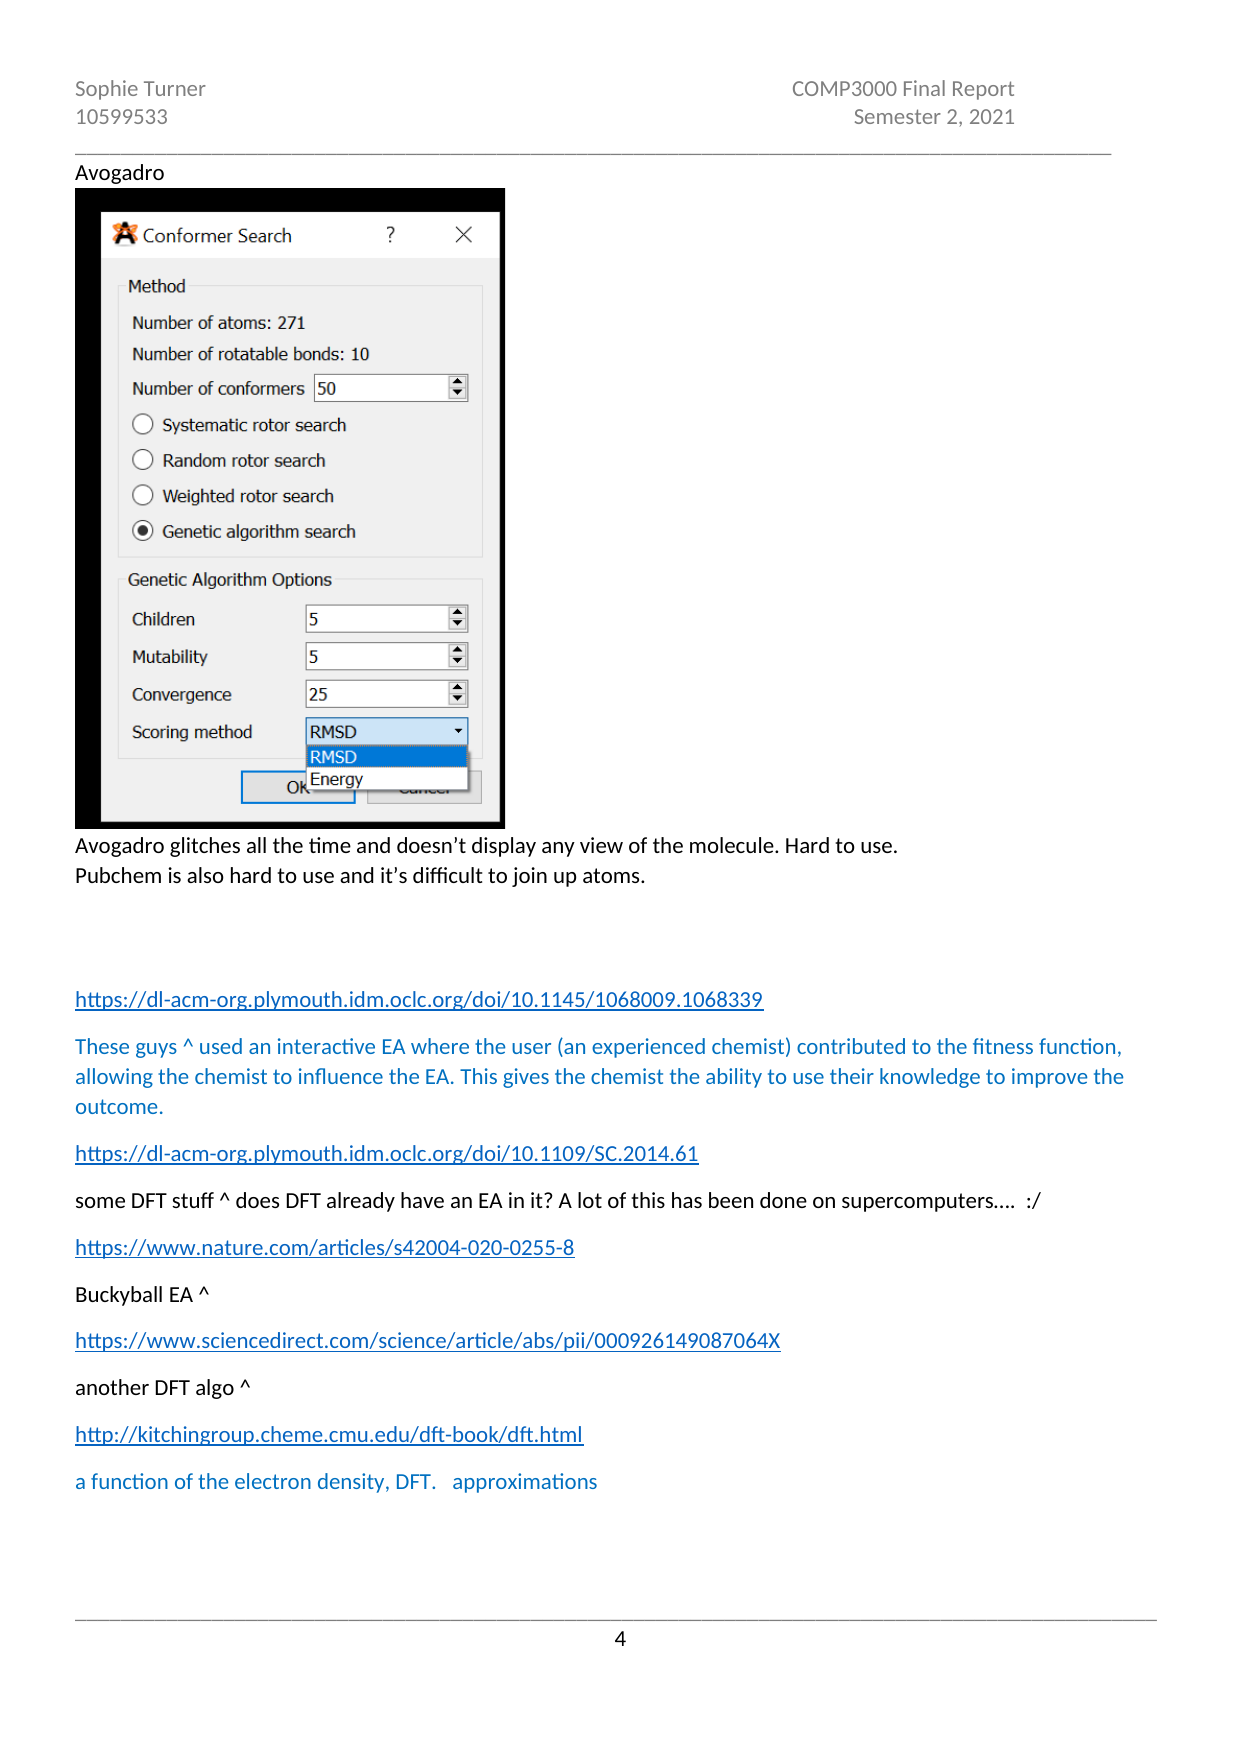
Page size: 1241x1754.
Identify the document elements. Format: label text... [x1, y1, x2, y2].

text https://www.sciencedirect.com/science/article/abs/pii/000926149087064X [75, 1327, 1165, 1355]
text https://www.nature.com/articles/s42004-020-0255-8 [75, 1233, 1165, 1261]
text Avogadro glitches all the time and doesn’t display any view of the molecule. Hard to use. [75, 831, 1165, 859]
text https://dl-acm-org.plymouth.idm.oclc.org/doi/10.1109/SC.2014.61 [75, 1139, 1165, 1167]
text http://kitchingroup.cheme.cmu.edu/dft-book/dft.html [75, 1420, 1165, 1448]
picture [75, 188, 506, 829]
text https://dl-acm-org.plymouth.idm.oclc.org/doi/10.1145/1068009.1068339 [75, 985, 1165, 1013]
text Pubchem is also hard to use and it’s difficult to join up atoms. [75, 861, 1165, 889]
text These guys ^ used an interactive EA where the user (an experienced chemist) contributed to the fitness function, allowing the chemist to influence the EA. This gives the chemist the ability to use their knowledge to improve the outcome. [75, 1032, 1165, 1120]
text Buckyball EA ^ [75, 1280, 1165, 1308]
text another DFT algo ^ [75, 1373, 1165, 1402]
text some DFT stuff ^ does DFT already have an EA in it? A lot of this has been done on supercomputers…. :/ [75, 1186, 1165, 1214]
text Avogadro [75, 158, 1165, 186]
text a function of the electron density, DFT. approximations [75, 1467, 1165, 1495]
